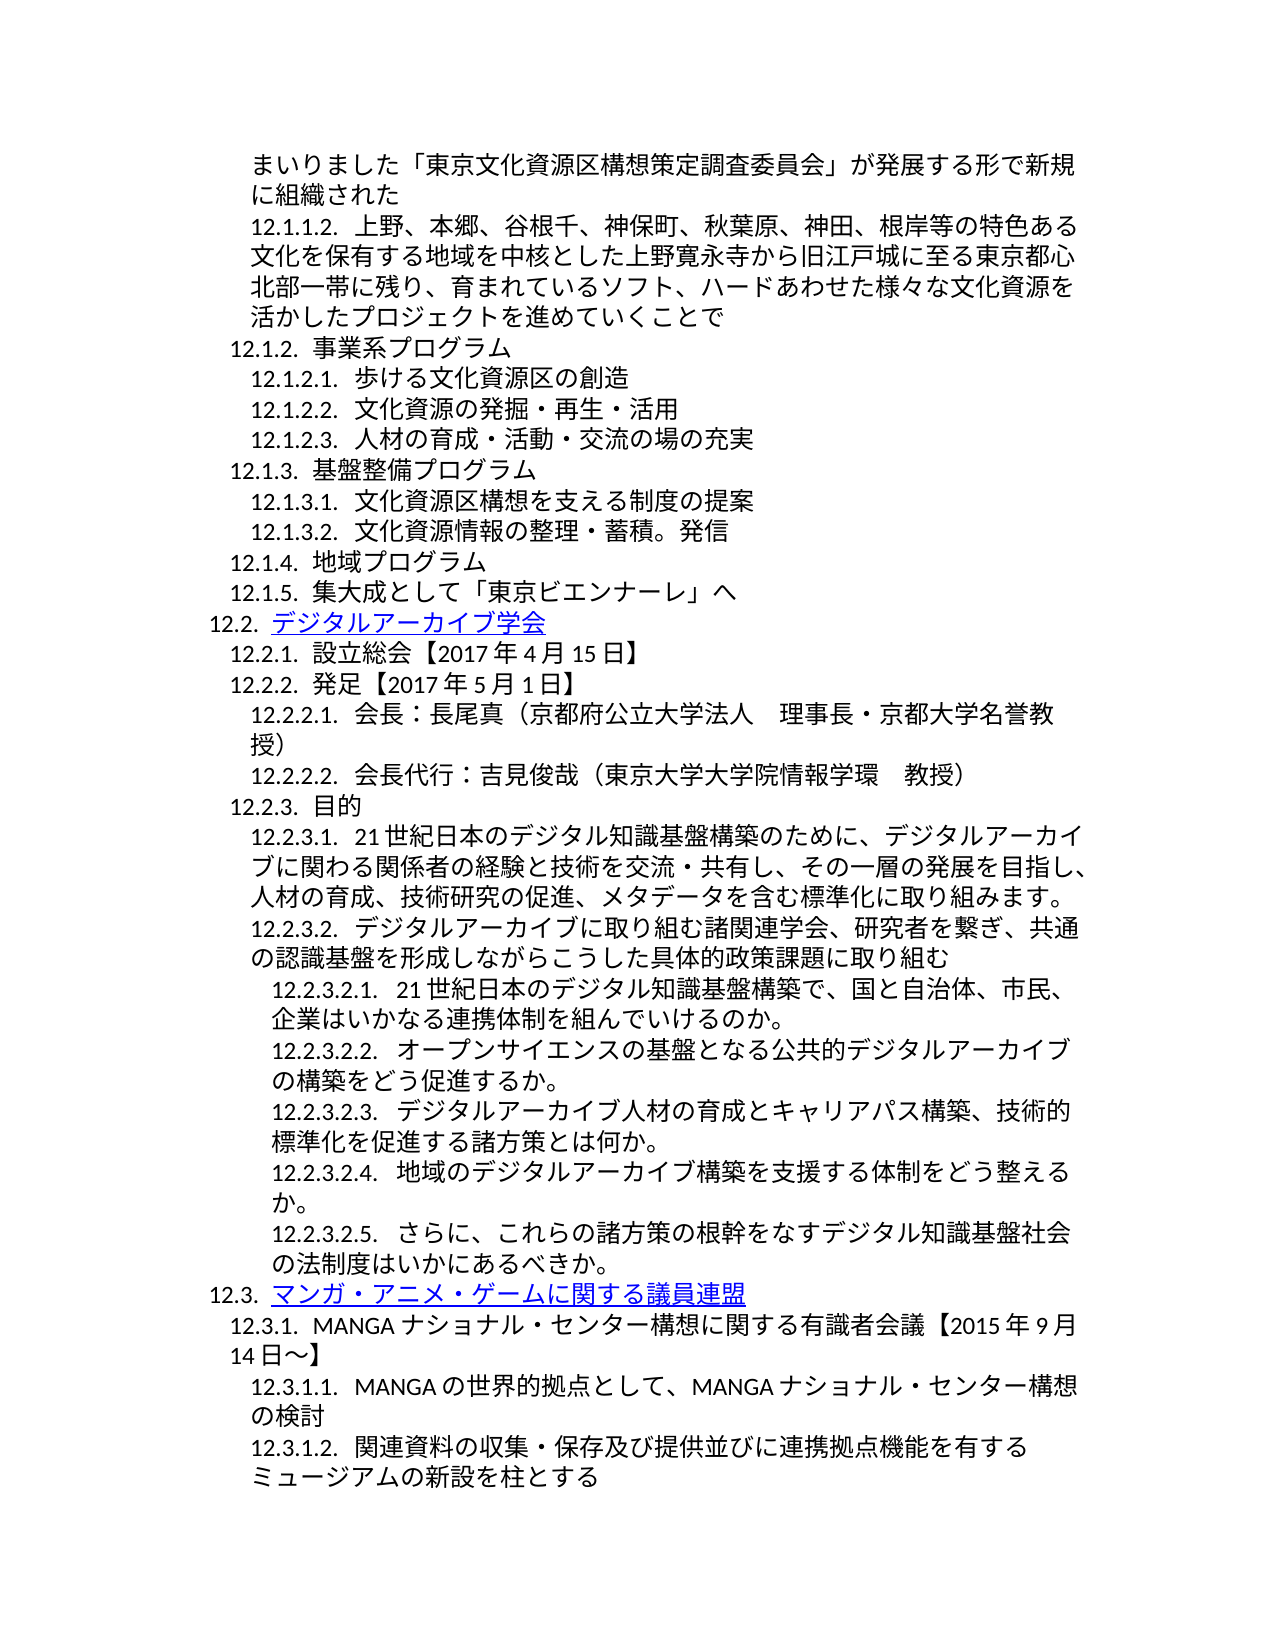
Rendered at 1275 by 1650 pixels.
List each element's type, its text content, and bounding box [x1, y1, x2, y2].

subtitle 設立総会【2017年4月15日】 [229, 638, 1087, 669]
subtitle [250, 150, 1087, 211]
subtitle デジタルアーカイブに取り組む諸関連学会、研究者を繋ぎ、共通の認識基盤を形成しながらこうした具体的政策課題に取り組む [250, 913, 1087, 974]
subtitle 上野、本郷、谷根千、神保町、秋葉原、神田、根岸等の特色ある文化を保有する地域を中核とした上野寛永寺から旧江戸城に至る東京都心北部一帯に残り、育まれているソフト、ハードあわせた様々な文化資源を活かしたプロジェクトを進めていくことで [250, 211, 1087, 333]
subtitle 文化資源の発掘・再生・活用 [250, 394, 1087, 425]
subtitle 集大成として「東京ビエンナーレ」へ [229, 577, 1087, 608]
subtitle 関連資料の収集・保存及び提供並びに連携拠点機能を有するミュージアムの新設を柱とする [250, 1432, 1087, 1493]
subtitle 目的 [229, 791, 1087, 821]
subtitle 基盤整備プログラム [229, 455, 1087, 486]
subtitle デジタルアーカイブ学会 [208, 608, 1087, 638]
subtitle 文化資源区構想を支える制度の提案 [250, 486, 1087, 516]
subtitle 地域プログラム [229, 547, 1087, 577]
subtitle 会長代行：吉見俊哉（東京大学大学院情報学環 教授） [250, 760, 1087, 791]
subtitle オープンサイエンスの基盤となる公共的デジタルアーカイブの構築をどう促進するか。 [271, 1035, 1087, 1096]
subtitle マンガ・アニメ・ゲームに関する議員連盟 [208, 1279, 1087, 1310]
subtitle 会長：長尾真（京都府公立大学法人 理事長・京都大学名誉教授） [250, 699, 1087, 760]
subtitle 歩ける文化資源区の創造 [250, 364, 1087, 394]
subtitle 人材の育成・活動・交流の場の充実 [250, 425, 1087, 455]
subtitle 地域のデジタルアーカイブ構築を支援する体制をどう整えるか。 [271, 1157, 1087, 1218]
subtitle デジタルアーカイブ人材の育成とキャリアパス構築、技術的標準化を促進する諸方策とは何か。 [271, 1096, 1087, 1157]
subtitle さらに、これらの諸方策の根幹をなすデジタル知識基盤社会の法制度はいかにあるべきか。 [271, 1218, 1087, 1279]
subtitle MANGAの世界的拠点として、MANGAナショナル・センター構想の検討 [250, 1371, 1087, 1432]
subtitle 21世紀日本のデジタル知識基盤構築で、国と自治体、市民、企業はいかなる連携体制を組んでいけるのか。 [271, 974, 1087, 1035]
subtitle 21世紀日本のデジタル知識基盤構築のために、デジタルアーカイブに関わる関係者の経験と技術を交流・共有し、その一層の発展を目指し、人材の育成、技術研究の促進、メタデータを含む標準化に取り組みます。 [250, 821, 1087, 913]
subtitle 事業系プログラム [229, 333, 1087, 364]
subtitle 文化資源情報の整理・蓄積。発信 [250, 516, 1087, 547]
subtitle 発足【2017年5月1日】 [229, 669, 1087, 699]
subtitle MANGAナショナル・センター構想に関する有識者会議【2015年9月14日～】 [229, 1310, 1087, 1371]
